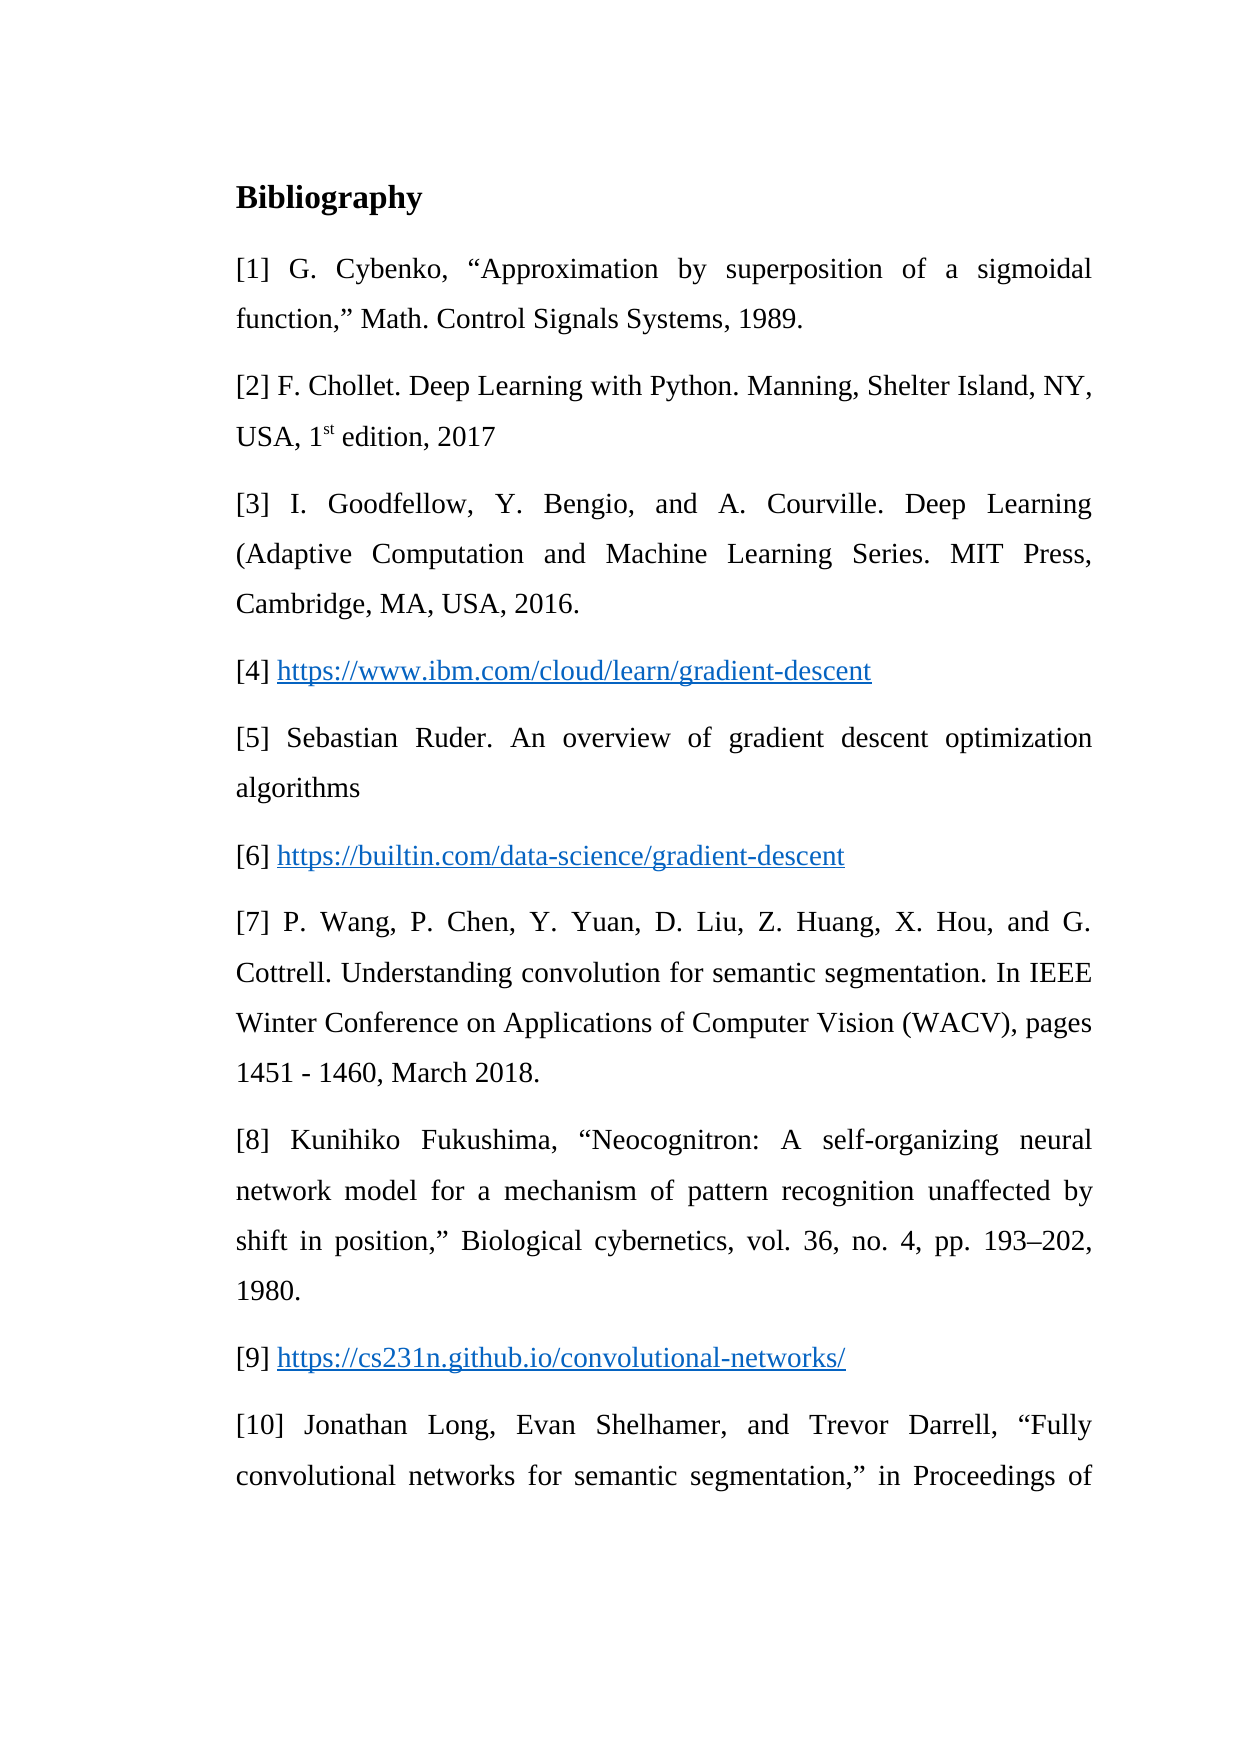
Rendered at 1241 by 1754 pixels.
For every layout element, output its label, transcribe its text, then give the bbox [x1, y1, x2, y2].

text [6] https://builtin.com/data-science/gradient-descent [236, 838, 1093, 871]
text [8] Kunihiko Fukushima, “Neocognitron: A self-organizing neural network model for a mechanism of pattern recognition unaffected by shift in position,” Biological cybernetics, vol. 36, no. 4, pp. 193–202, 1980. [236, 1122, 1093, 1307]
text [1] G. Cybenko, “Approximation by superposition of a sigmoidal function,” Math. Control Signals Systems, 1989. [236, 251, 1093, 335]
text [9] https://cs231n.github.io/convolutional-networks/ [236, 1340, 1093, 1374]
text [5] Sebastian Ruder. An overview of gradient descent optimization algorithms [236, 720, 1093, 804]
text [7] P. Wang, P. Chen, Y. Yuan, D. Liu, Z. Huang, X. Hou, and G. Cottrell. Understanding convolution for semantic segmentation. In IEEE Winter Conference on Applications of Computer Vision (WACV), pages 1451 - 1460, March 2018. [236, 904, 1093, 1089]
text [236, 1407, 1093, 1491]
text [4] https://www.ibm.com/cloud/learn/gradient-descent [236, 653, 1093, 687]
text [2] F. Chollet. Deep Learning with Python. Manning, Shelter Island, NY, USA, 1st edition, 2017 [236, 368, 1093, 452]
text [3] I. Goodfellow, Y. Bengio, and A. Courville. Deep Learning (Adaptive Computation and Machine Learning Series. MIT Press, Cambridge, MA, USA, 2016. [236, 486, 1093, 620]
